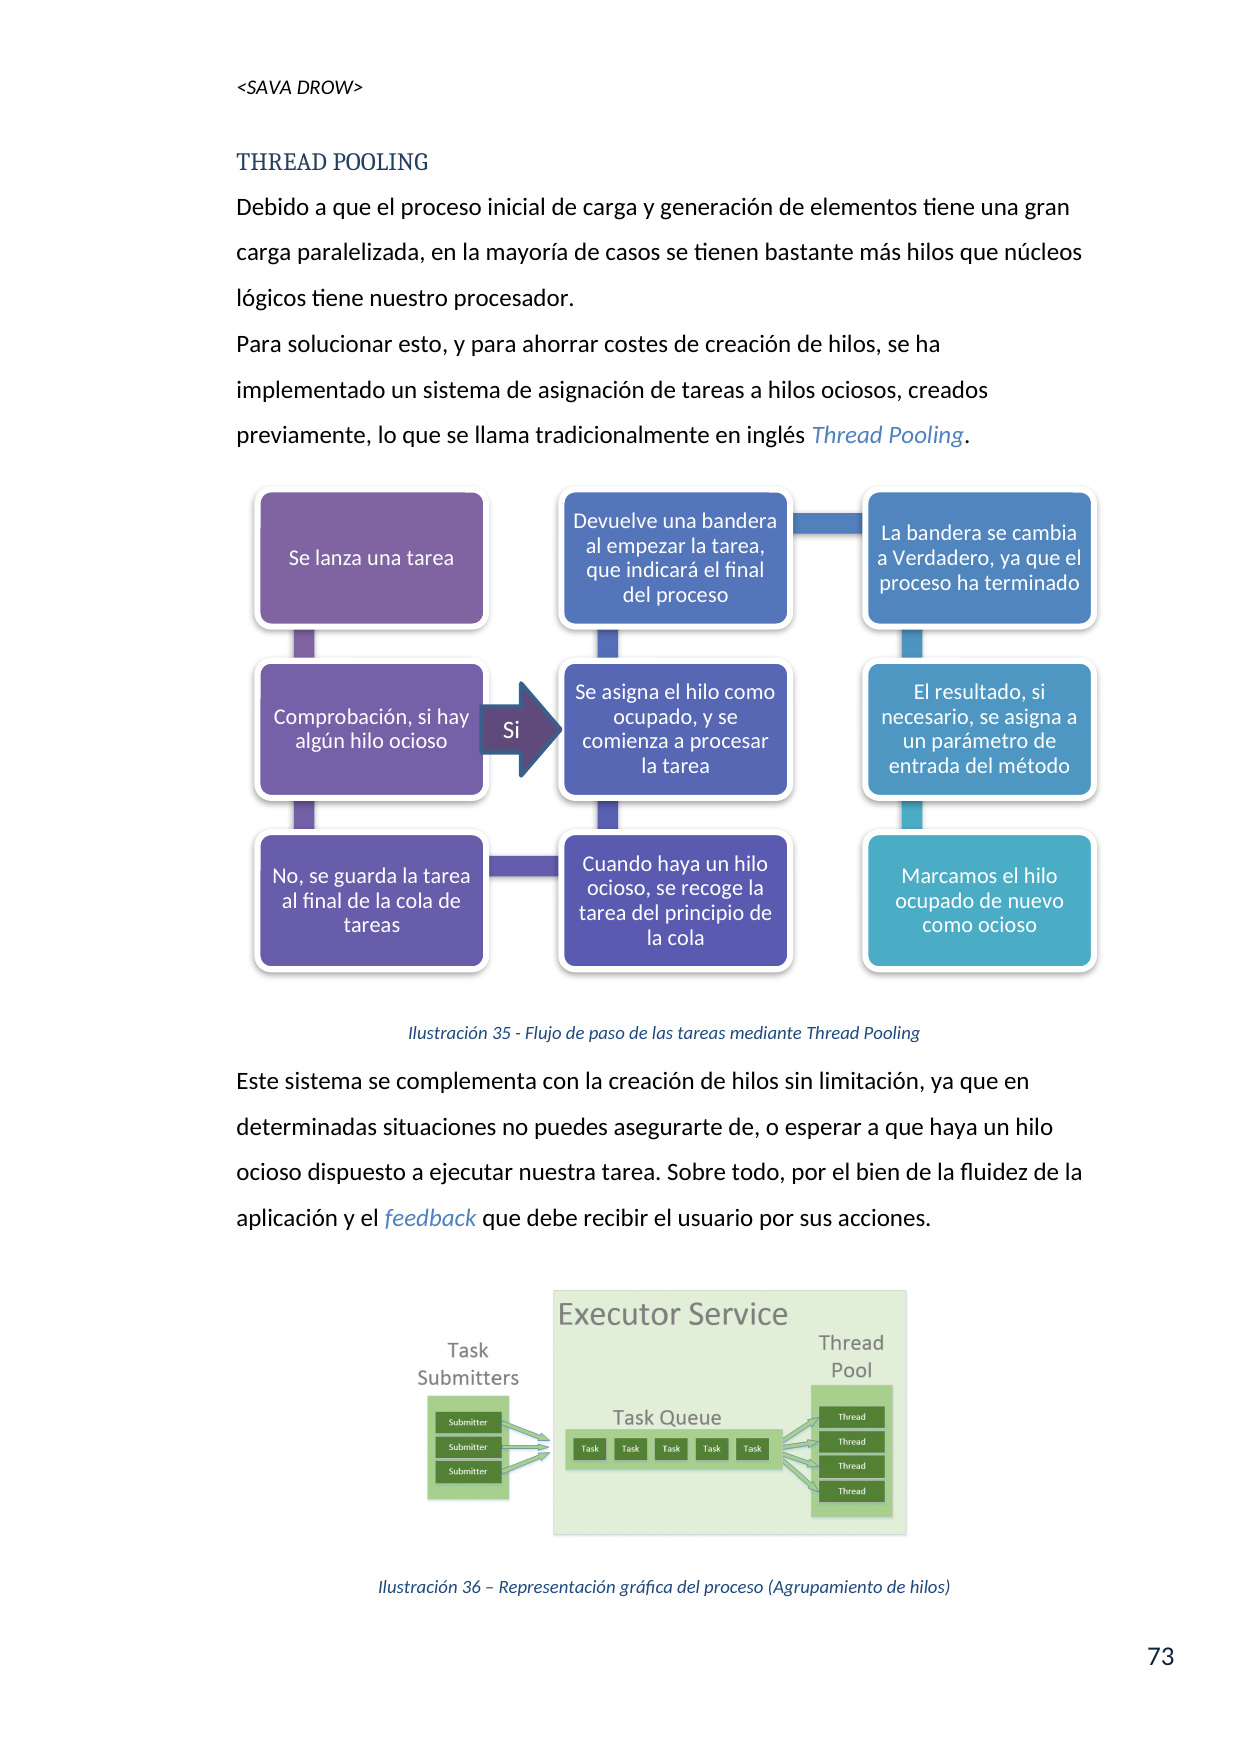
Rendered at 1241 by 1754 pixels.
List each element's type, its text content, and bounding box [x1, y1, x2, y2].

text Este sistema se complementa con la creación de hilos sin limitación, ya que en determinadas situaciones no puedes asegurarte de, o esperar a que haya un hilo ocioso dispuesto a ejecutar nuestra tarea. Sobre todo, por el bien de la fluidez de la aplicación y el feedback que debe recibir el usuario por sus acciones. [236, 1065, 1092, 1233]
subtitle THREAD POOLING [236, 148, 1092, 176]
text Debido a que el proceso inicial de carga y generación de elementos tiene una gran carga paralelizada, en la mayoría de casos se tienen bastante más hilos que núcleos lógicos tiene nuestro procesador. Para solucionar esto, y para ahorrar costes de creación de hilos, se ha implementado un sistema de asignación de tareas a hilos ociosos, creados previamente, lo que se llama tradicionalmente en inglés Thread Pooling. [236, 191, 1092, 450]
picture [407, 1260, 922, 1548]
